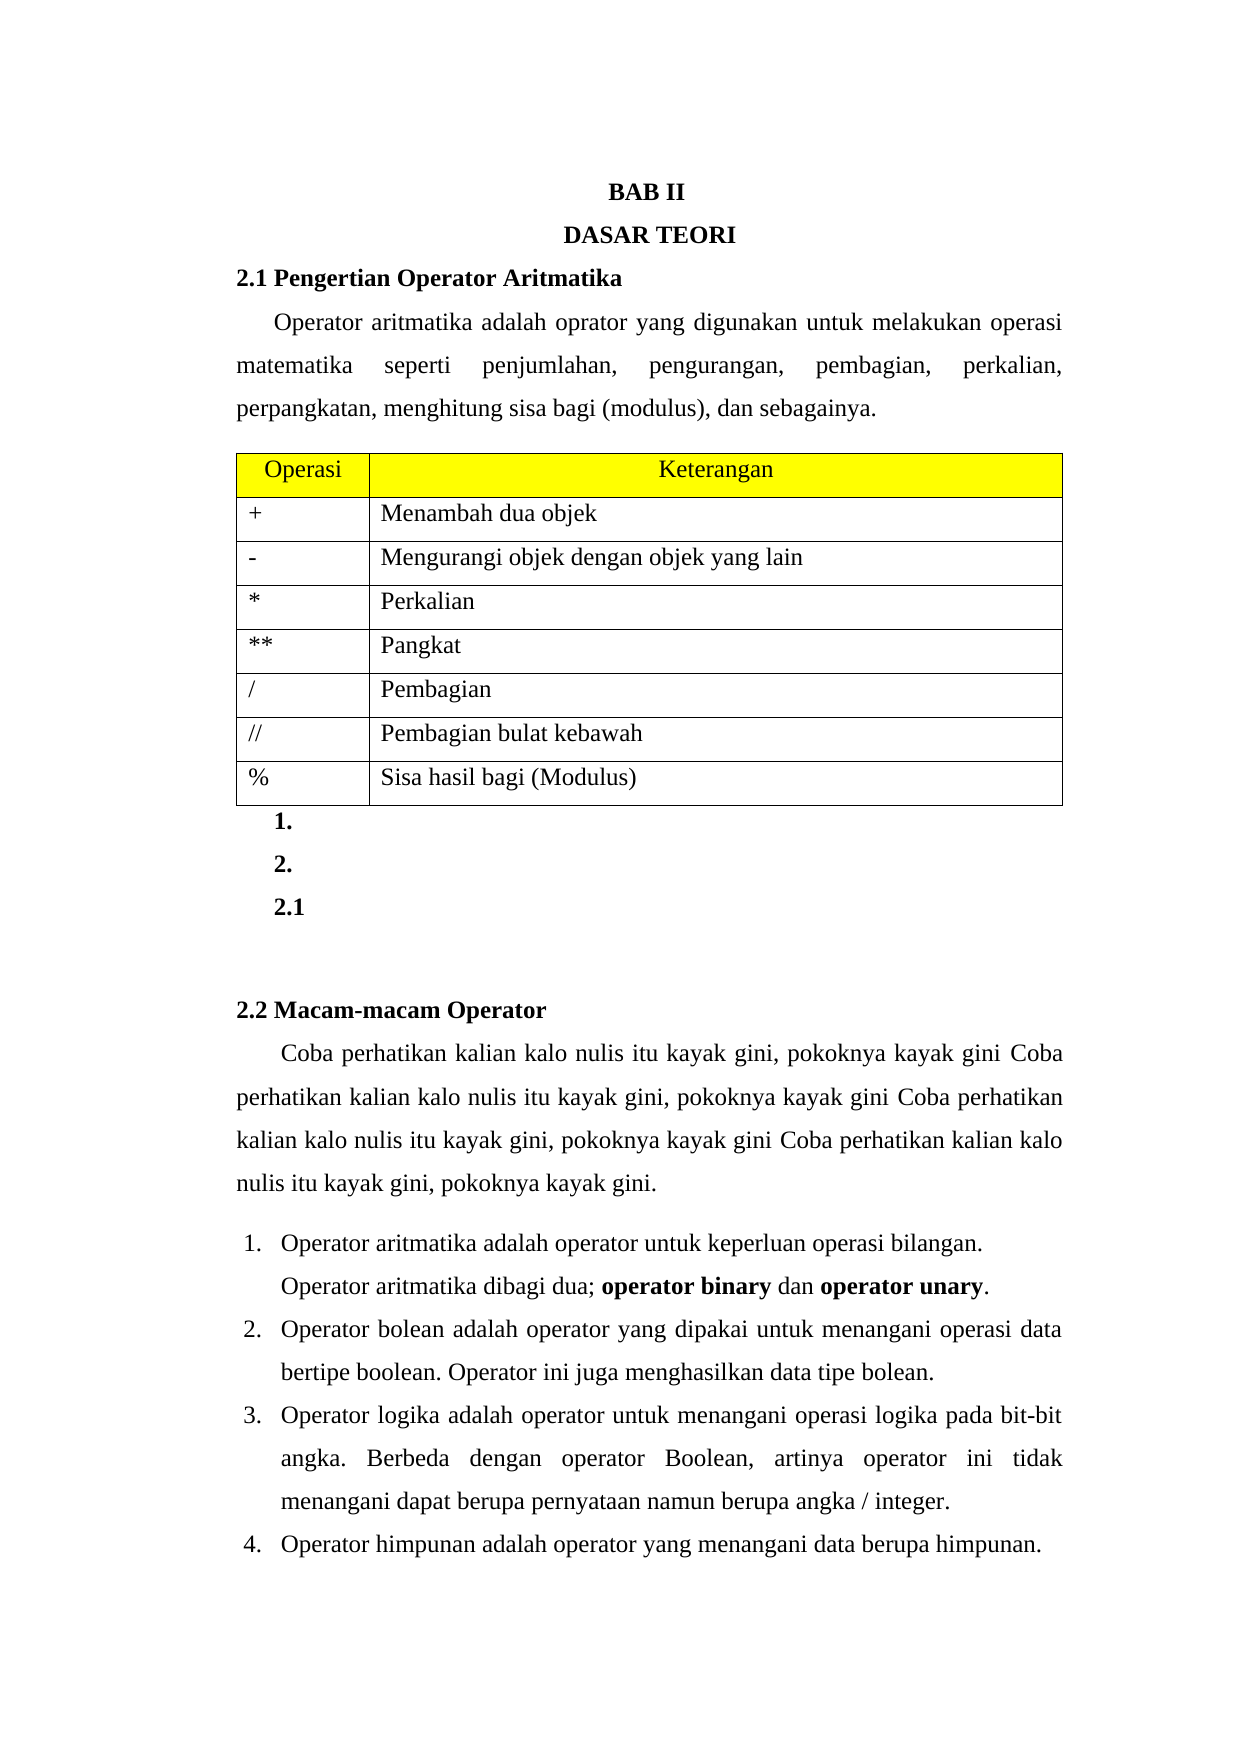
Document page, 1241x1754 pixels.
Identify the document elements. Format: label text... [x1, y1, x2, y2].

table_cell ** [237, 630, 369, 673]
table_cell * [237, 586, 369, 629]
table_header Keterangan [370, 454, 1062, 497]
text Operator aritmatika dibagi dua; operator binary dan operator unary. [281, 1271, 1063, 1299]
table_cell Pangkat [370, 630, 1062, 673]
table_cell Pembagian bulat kebawah [370, 718, 1062, 761]
list Pengertian Operator Aritmatika [236, 263, 1063, 292]
list Operator aritmatika adalah operator untuk keperluan operasi bilangan. [243, 1228, 1063, 1256]
text 2.2 Macam-macam Operator [236, 995, 1063, 1024]
table_cell / [237, 674, 369, 717]
list Operator bolean adalah operator yang dipakai untuk menangani operasi data bertipe boolean. Operator ini juga menghasilkan data tipe bolean. [243, 1314, 1063, 1386]
table_cell + [237, 498, 369, 541]
table_cell % [237, 762, 369, 805]
table_cell // [237, 718, 369, 761]
table_cell Perkalian [370, 586, 1062, 629]
text Coba perhatikan kalian kalo nulis itu kayak gini, pokoknya kayak gini Coba perhatikan kalian kalo nulis itu kayak gini, pokoknya kayak gini Coba perhatikan kalian kalo nulis itu kayak gini, pokoknya kayak gini Coba perhatikan kalian kalo nulis itu kayak gini, pokoknya kayak gini. [236, 1038, 1063, 1197]
table_cell Sisa hasil bagi (Modulus) [370, 762, 1062, 805]
table_cell Menambah dua objek [370, 498, 1062, 541]
table_header Operasi [237, 454, 369, 497]
table_cell - [237, 542, 369, 585]
text BAB II DASAR TEORI [236, 177, 1063, 249]
list Operator himpunan adalah operator yang menangani data berupa himpunan. [243, 1529, 1063, 1558]
table_cell Mengurangi objek dengan objek yang lain [370, 542, 1062, 585]
list Operator logika adalah operator untuk menangani operasi logika pada bit-bit angka. Berbeda dengan operator Boolean, artinya operator ini tidak menangani dapat berupa pernyataan namun berupa angka / integer. [243, 1400, 1063, 1515]
text Operator aritmatika adalah oprator yang digunakan untuk melakukan operasi matematika seperti penjumlahan, pengurangan, pembagian, perkalian, perpangkatan, menghitung sisa bagi (modulus), dan sebagainya. [236, 307, 1063, 422]
table_cell Pembagian [370, 674, 1062, 717]
